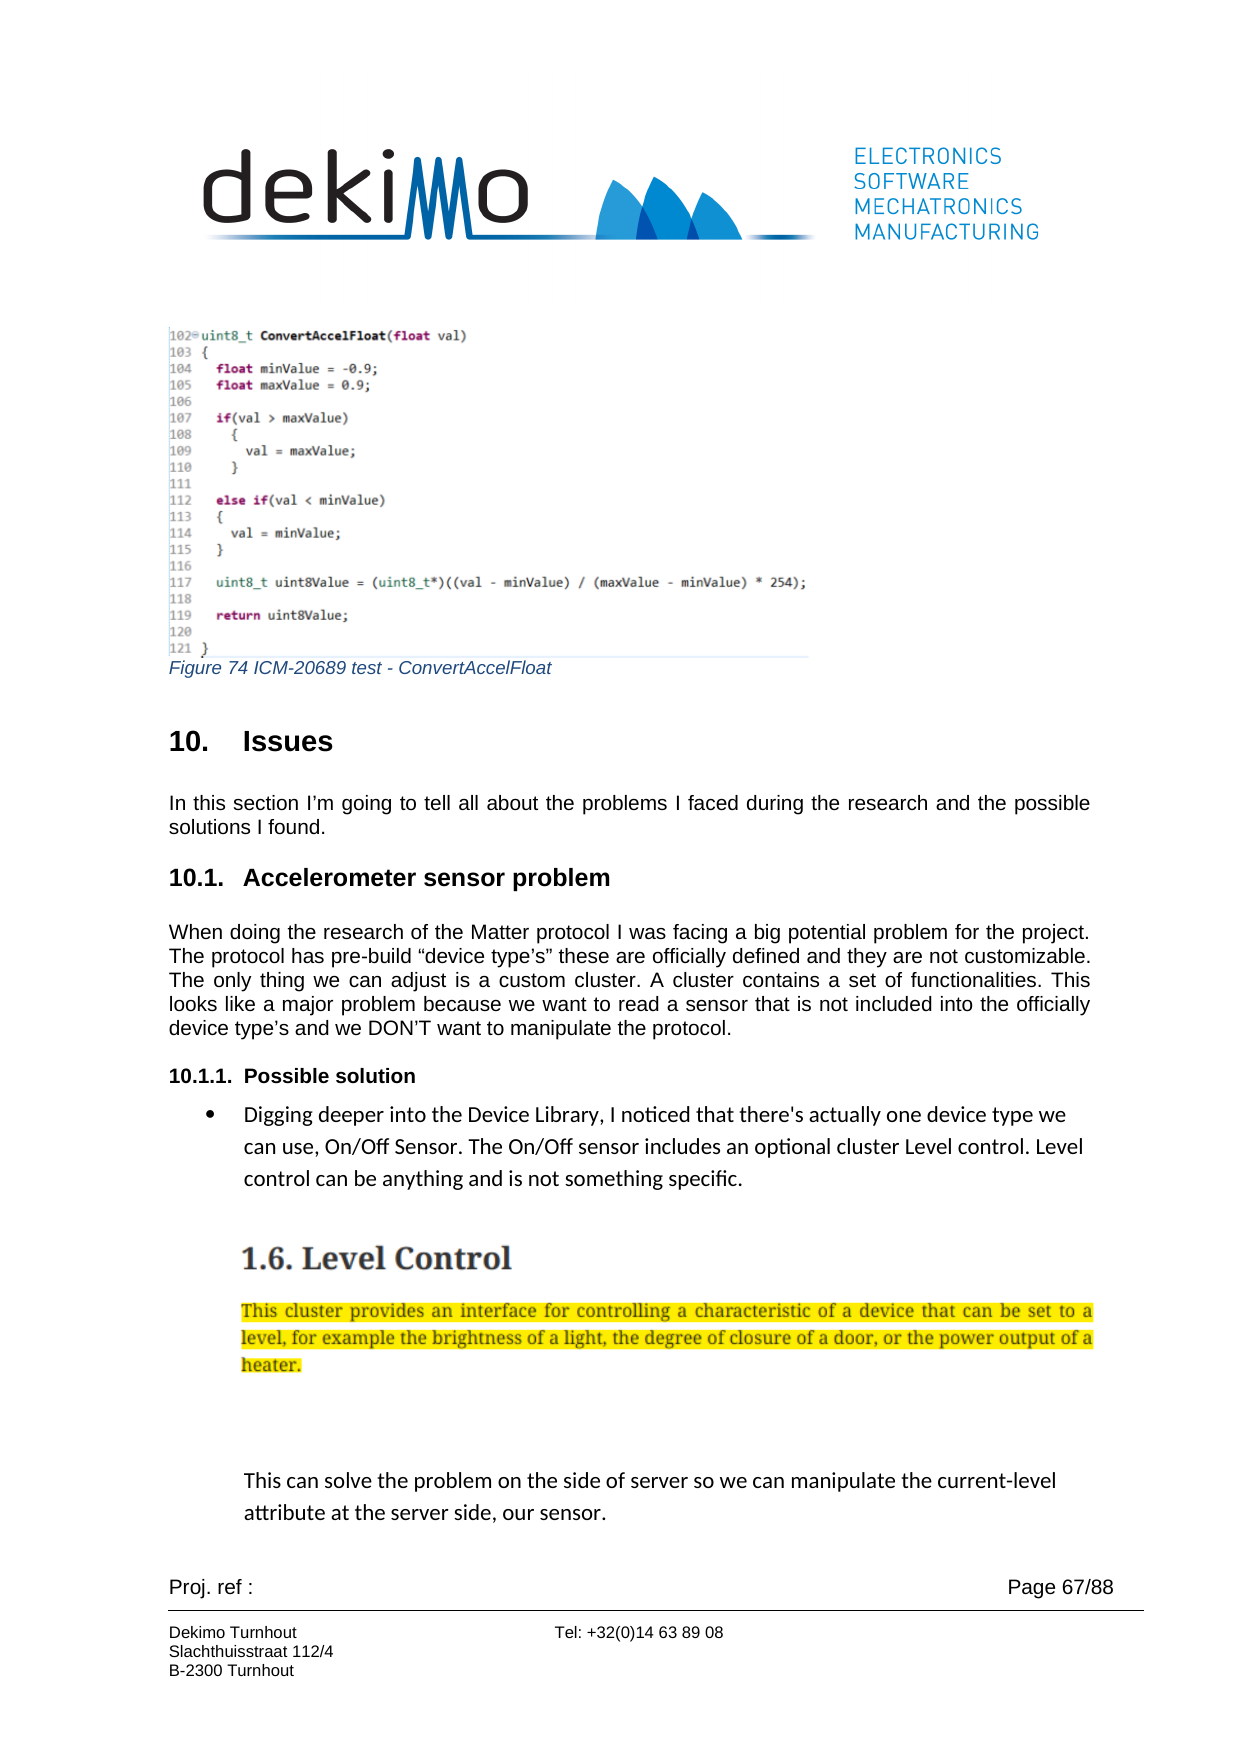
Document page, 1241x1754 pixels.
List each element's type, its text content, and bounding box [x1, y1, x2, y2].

subtitle Possible solution [169, 1064, 1093, 1088]
text When doing the research of the Matter protocol I was facing a big potential problem for the project. The protocol has pre-build “device type’s” these are officially defined and they are not customizable. The only thing we can adjust is a custom cluster. A cluster contains a set of functionalities. This looks like a major problem because we want to read a sensor that is not included into the officially device type’s and we DON’T want to manipulate the protocol. [169, 920, 1093, 1040]
text In this section I’m going to tell all about the problems I faced during the research and the possible solutions I found. [169, 791, 1093, 838]
list Digging deeper into the Device Library, I noticed that there's actually one device type we can use, On/Off Sensor. The On/Off sensor includes an optional cluster Level control. Level control can be anything and is not something specific. [206, 1100, 1093, 1192]
picture [207, 1223, 1132, 1410]
text Figure 74 ICM-20689 test - ConvertAccelFloat [169, 657, 1093, 679]
subtitle Accelerometer sensor problem [169, 862, 1093, 891]
picture [168, 327, 809, 658]
list This can solve the problem on the side of server so we can manipulate the current-level attribute at the server side, our sensor. [244, 1466, 1093, 1527]
subtitle Issues [169, 723, 1093, 757]
picture [159, 73, 1083, 304]
